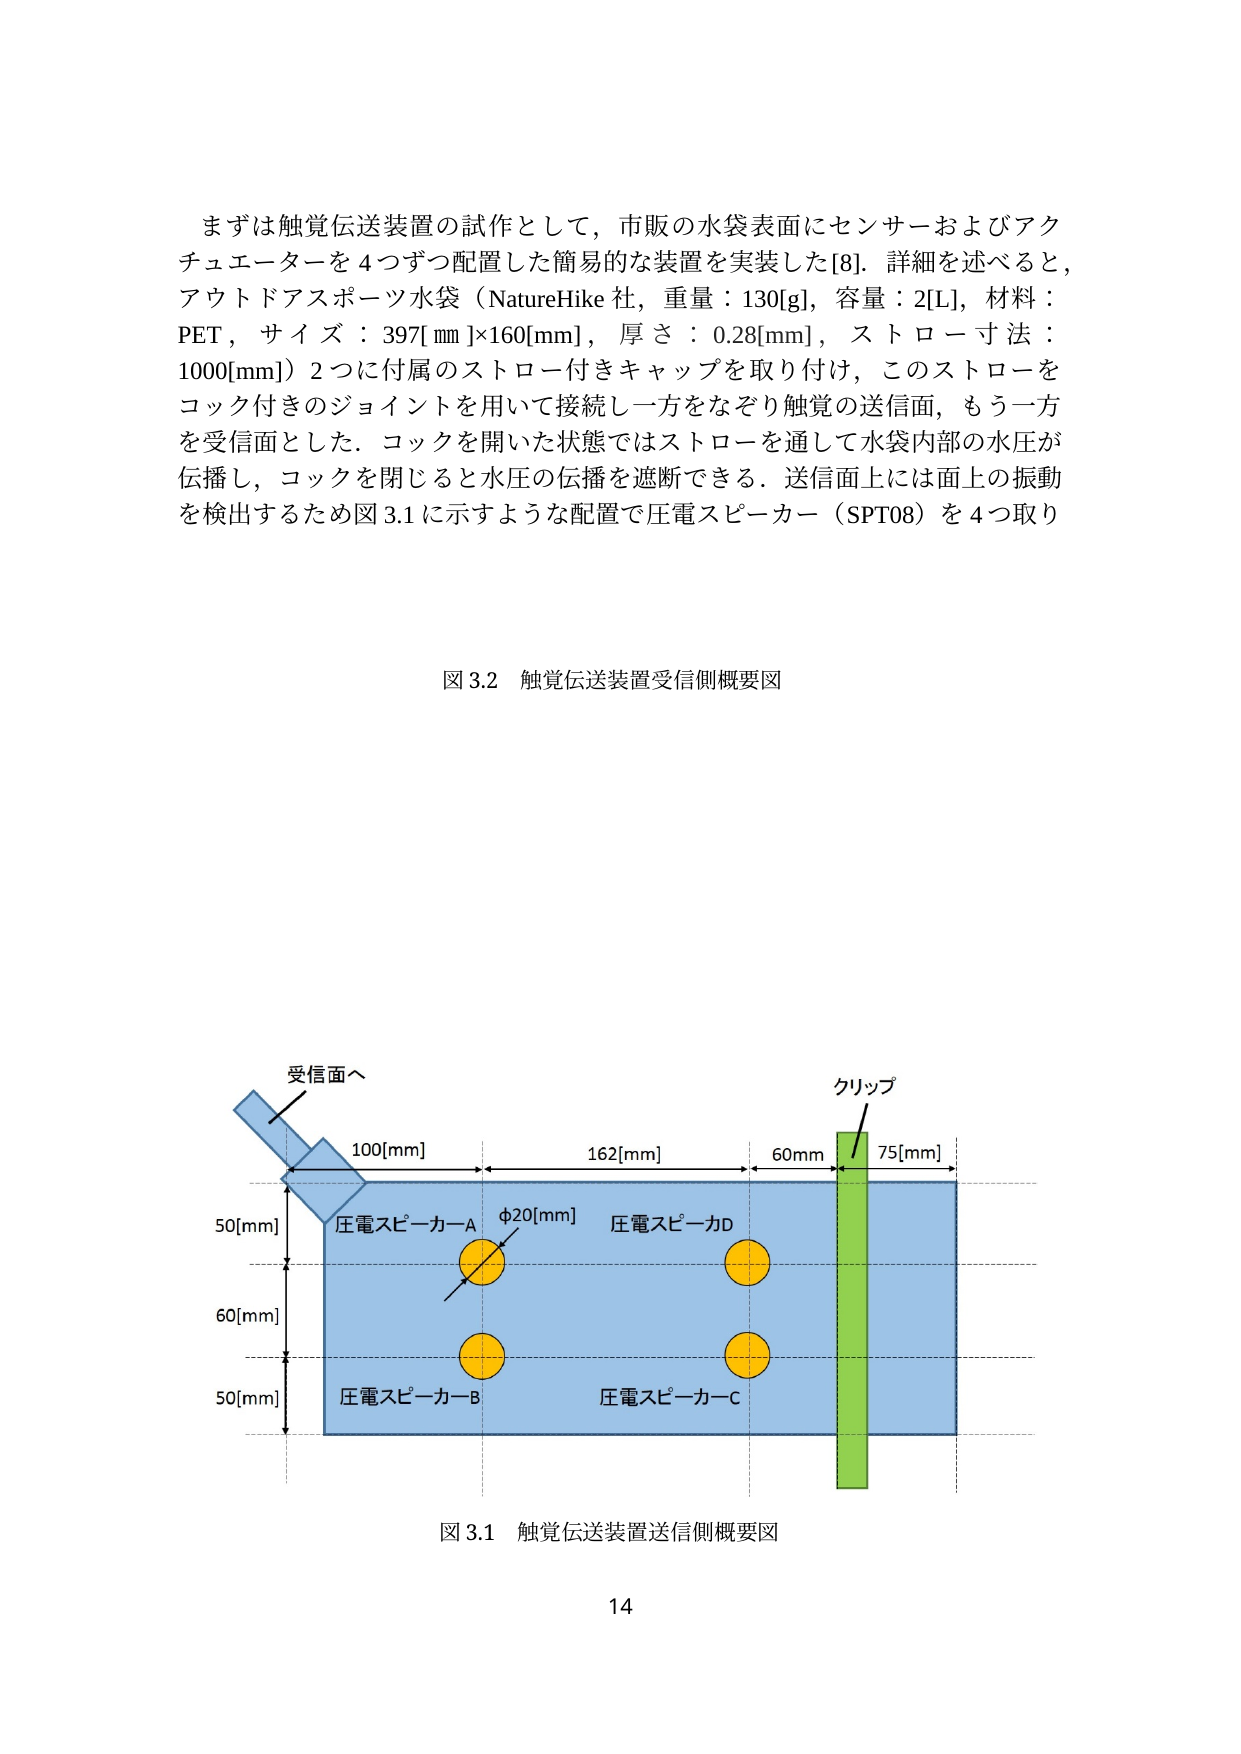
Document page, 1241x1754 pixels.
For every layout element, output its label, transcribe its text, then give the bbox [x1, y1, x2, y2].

text まずは触覚伝送装置の試作として，市販の水袋表面にセンサーおよびアクチュエーターを4つずつ配置した簡易的な装置を実装した[8]．詳細を述べると，アウトドアスポーツ水袋（NatureHike社，重量：130[g]，容量：2[L]，材料：PET，サイズ：397[㎜]×160[mm]，厚さ：0.28[mm]，ストロー寸法：1000[mm]）2つに付属のストロー付きキャップを取り付け，このストローをコック付きのジョイントを用いて接続し一方をなぞり触覚の送信面，もう一方を受信面とした．コックを開いた状態ではストローを通して水袋内部の水圧が伝播し，コックを閉じると水圧の伝播を遮断できる．送信面上には面上の振動を検出するため図3.1に示すような配置で圧電スピーカー（SPT08）を4つ取り付け，受信面上には振動の再生のため送信面上における圧電スピーカーの配置と同位置になるよう振動スピーカー（アク―ヴ・ラボ社，バイブロトランスデューサーVp2シリーズ）を取り付けた（図3.2）．図3.1および図3.2における圧電スピーカーAと振動スピーカーAはアンプを介してアナログ接続されており，他3つの圧電スピーカーおよび振動スピーカーについても同様であり水袋上で同位置に対応する圧電スピーカーと振動スピーカーがアナログ接続されている．アンプには反転増幅回路およびEUROPOWER MODEL EPQ340（behringer社）を用いた．また，図3.1および図3.2で示すようにクリップを用いて水袋の容量を調整し内部に3365gの水を入れ，それぞれを木板（450㎜×300mm×9㎜）上に固定した．実装した装置の外観を図3.3に示す． [177, 207, 1063, 1028]
picture [202, 1054, 1038, 1497]
